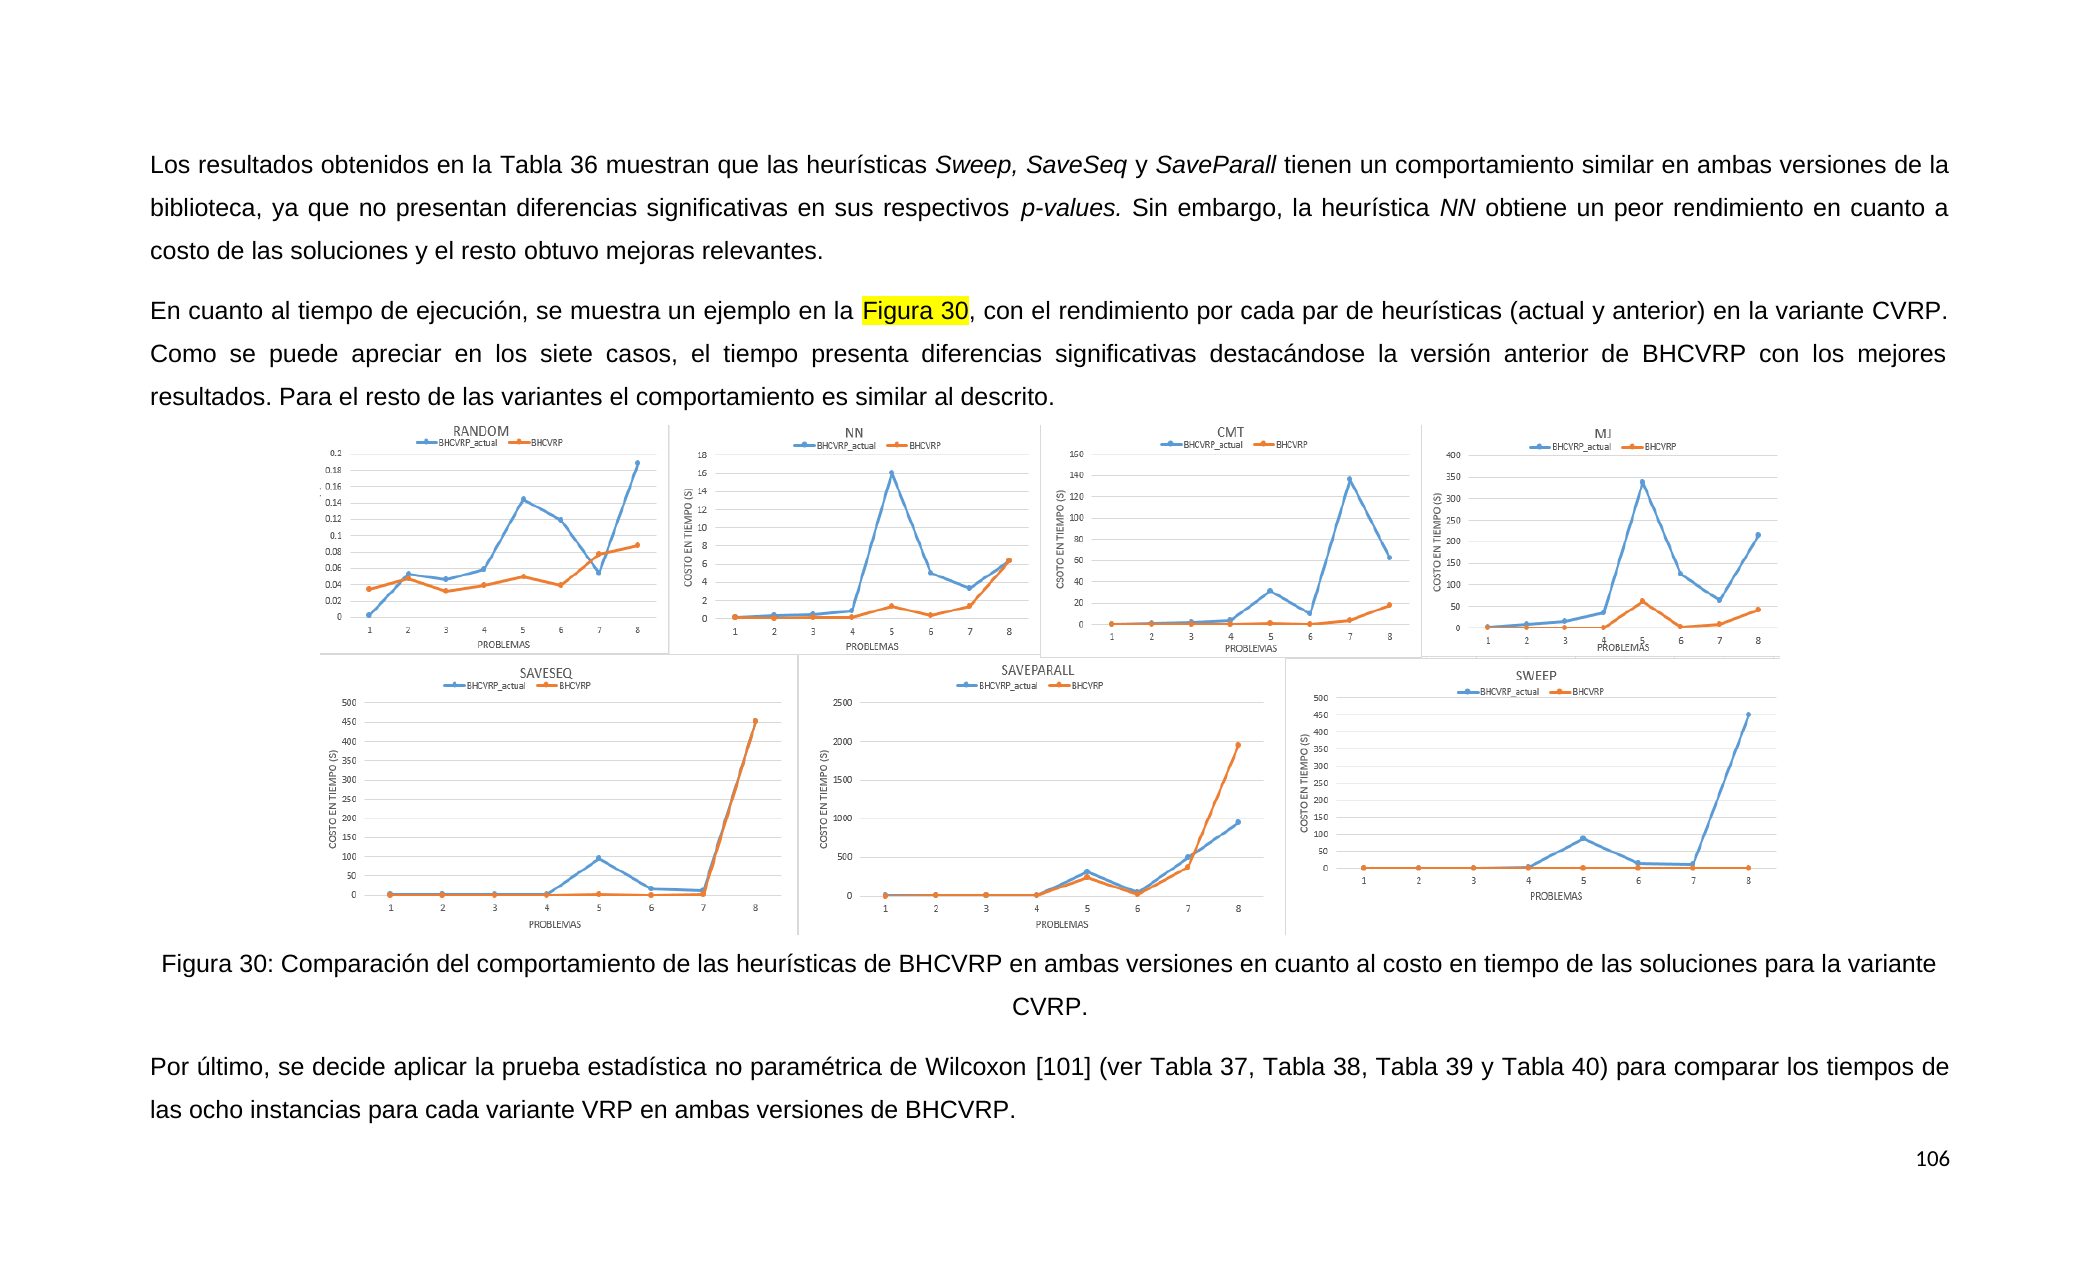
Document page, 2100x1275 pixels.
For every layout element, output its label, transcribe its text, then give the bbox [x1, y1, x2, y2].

text En cuanto al tiempo de ejecución, se muestra un ejemplo en la Figura 30, con el rendimiento por cada par de heurísticas (actual y anterior) en la variante CVRP. Como se puede apreciar en los siete casos, el tiempo presenta diferencias significativas destacándose la versión anterior de BHCVRP con los mejores resultados. Para el resto de las variantes el comportamiento es similar al descrito. [150, 296, 1950, 411]
picture [319, 425, 1780, 935]
text Por último, se decide aplicar la prueba estadística no paramétrica de Wilcoxon [101] (ver Tabla 37, Tabla 38, Tabla 39 y Tabla 40) para comparar los tiempos de las ocho instancias para cada variante VRP en ambas versiones de BHCVRP. [150, 1051, 1950, 1123]
text Los resultados obtenidos en la Tabla 36 muestran que las heurísticas Sweep, SaveSeq y SaveParall tienen un comportamiento similar en ambas versiones de la biblioteca, ya que no presentan diferencias significativas en sus respectivos p-values. Sin embargo, la heurística NN obtiene un peor rendimiento en cuanto a costo de las soluciones y el resto obtuvo mejoras relevantes. [150, 150, 1950, 265]
text Figura 30: Comparación del comportamiento de las heurísticas de BHCVRP en ambas versiones en cuanto al costo en tiempo de las soluciones para la variante CVRP. [150, 948, 1950, 1020]
